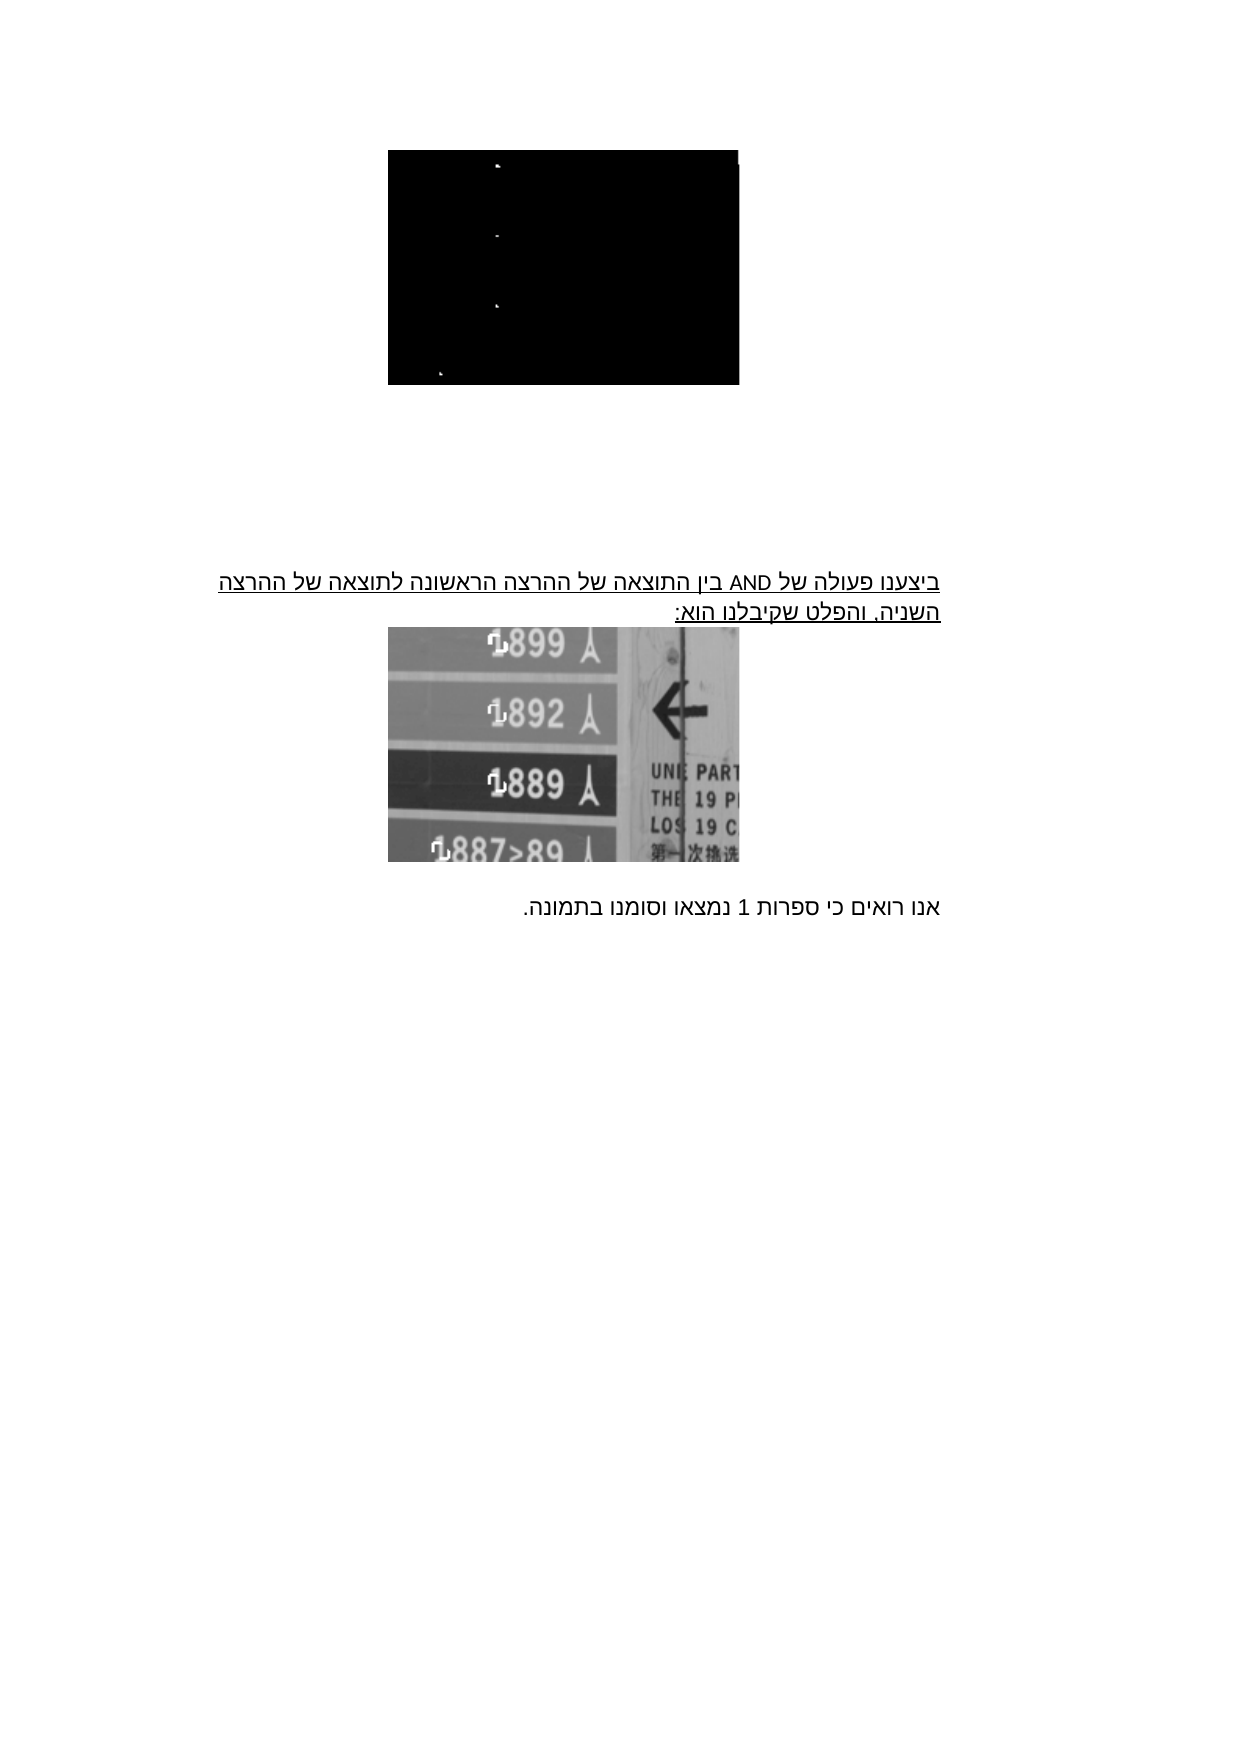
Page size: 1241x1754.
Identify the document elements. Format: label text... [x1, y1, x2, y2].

list ביצענו פעולה של AND בין התוצאה של ההרצה הראשונה לתוצאה של ההרצה השניה, והפלט שקיבלנו הוא: [187, 568, 940, 625]
list אנו רואים כי ספרות 1 נמצאו וסומנו בתמונה. [187, 894, 940, 921]
picture [388, 627, 740, 862]
picture [388, 150, 740, 385]
